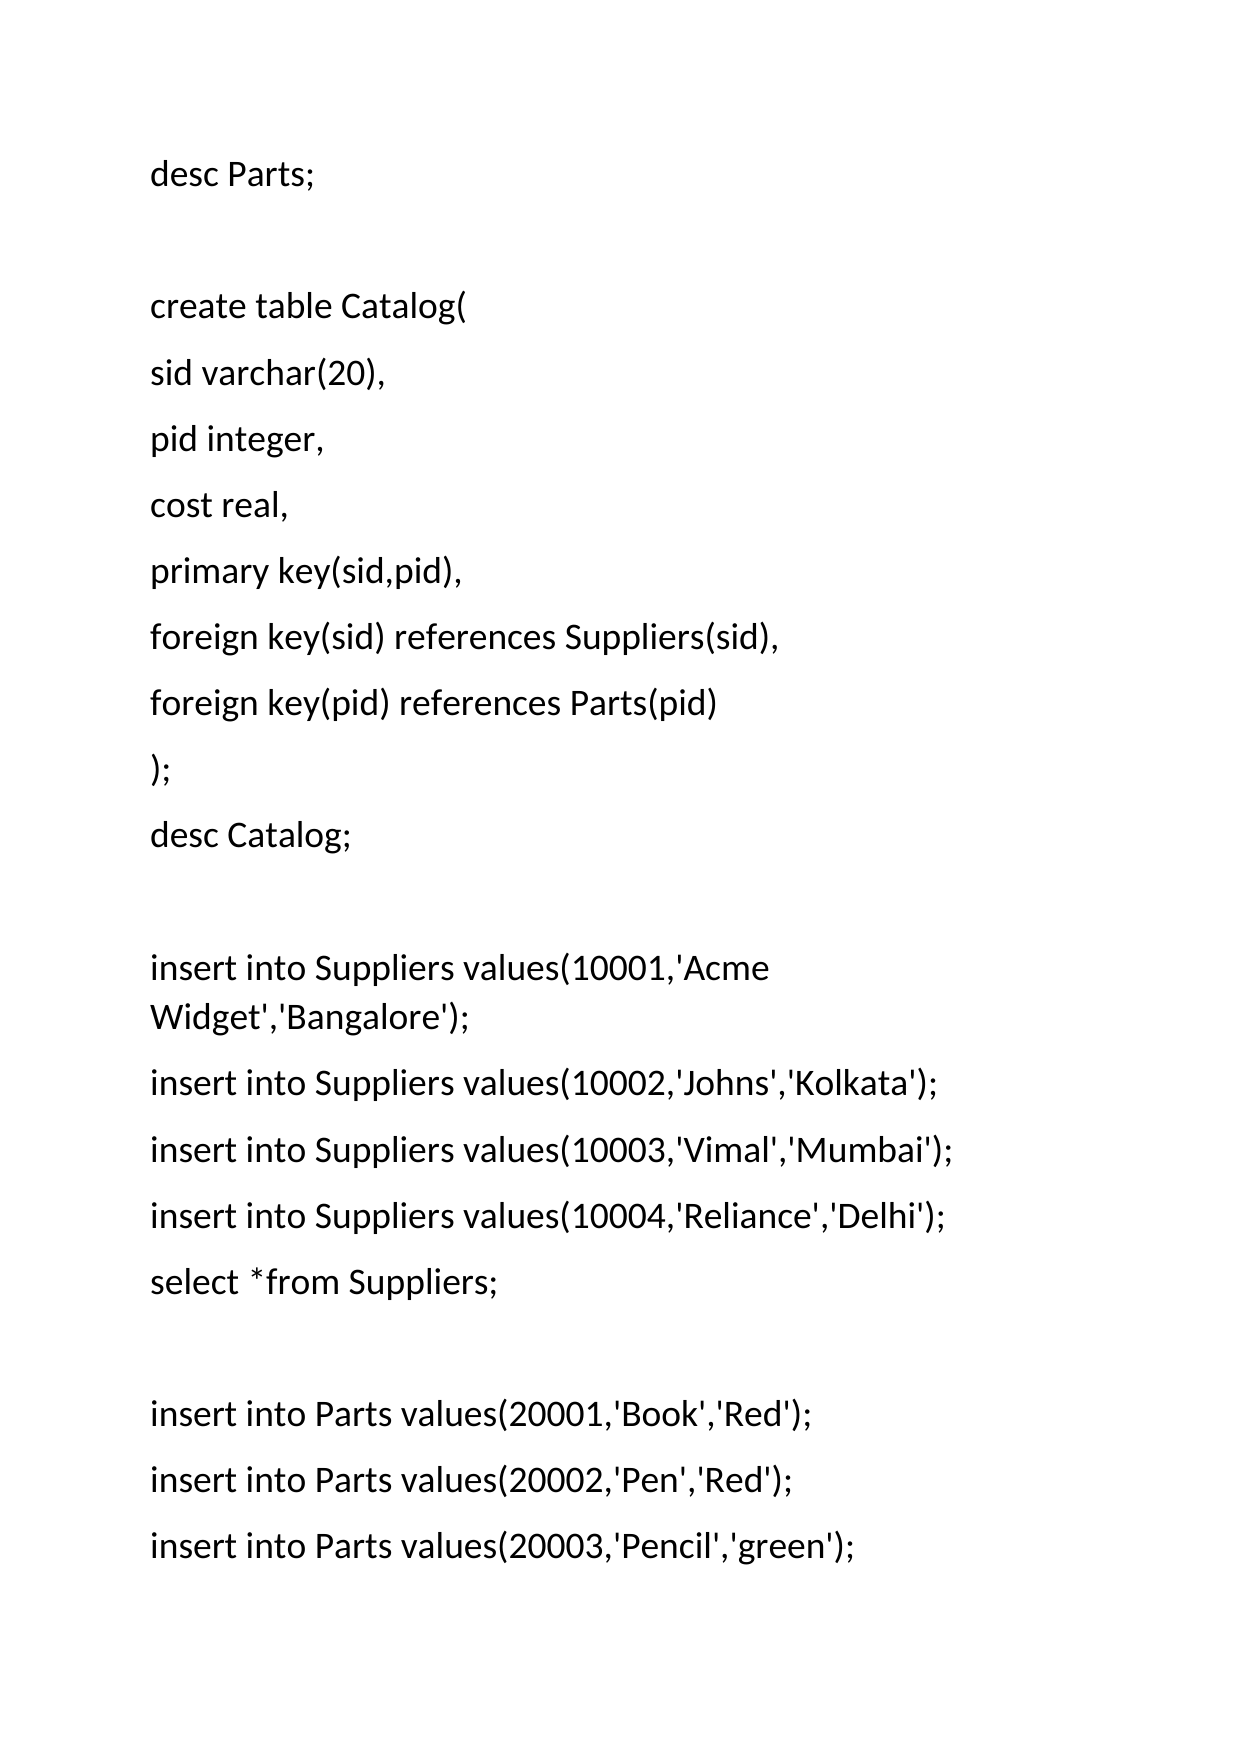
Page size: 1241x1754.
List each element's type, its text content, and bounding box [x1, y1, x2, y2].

text sid varchar(20), [150, 348, 1090, 394]
text insert into Suppliers values(10001,'Acme Widget','Bangalore'); [150, 944, 1090, 1039]
text foreign key(sid) references Suppliers(sid), [150, 613, 1090, 659]
text insert into Suppliers values(10003,'Vimal','Mumbai'); [150, 1126, 1090, 1171]
text insert into Parts values(20001,'Book','Red'); [150, 1390, 1090, 1436]
text cost real, [150, 481, 1090, 527]
text create table Catalog( [150, 282, 1090, 328]
text ); [150, 745, 1090, 791]
text primary key(sid,pid), [150, 547, 1090, 593]
text desc Parts; [150, 150, 1090, 196]
text foreign key(pid) references Parts(pid) [150, 679, 1090, 725]
text desc Catalog; [150, 811, 1090, 857]
text select *from Suppliers; [150, 1258, 1090, 1304]
text insert into Parts values(20002,'Pen','Red'); [150, 1456, 1090, 1502]
text pid integer, [150, 414, 1090, 460]
text insert into Suppliers values(10004,'Reliance','Delhi'); [150, 1192, 1090, 1237]
text insert into Parts values(20003,'Pencil','green'); [150, 1522, 1090, 1568]
text insert into Suppliers values(10002,'Johns','Kolkata'); [150, 1059, 1090, 1105]
